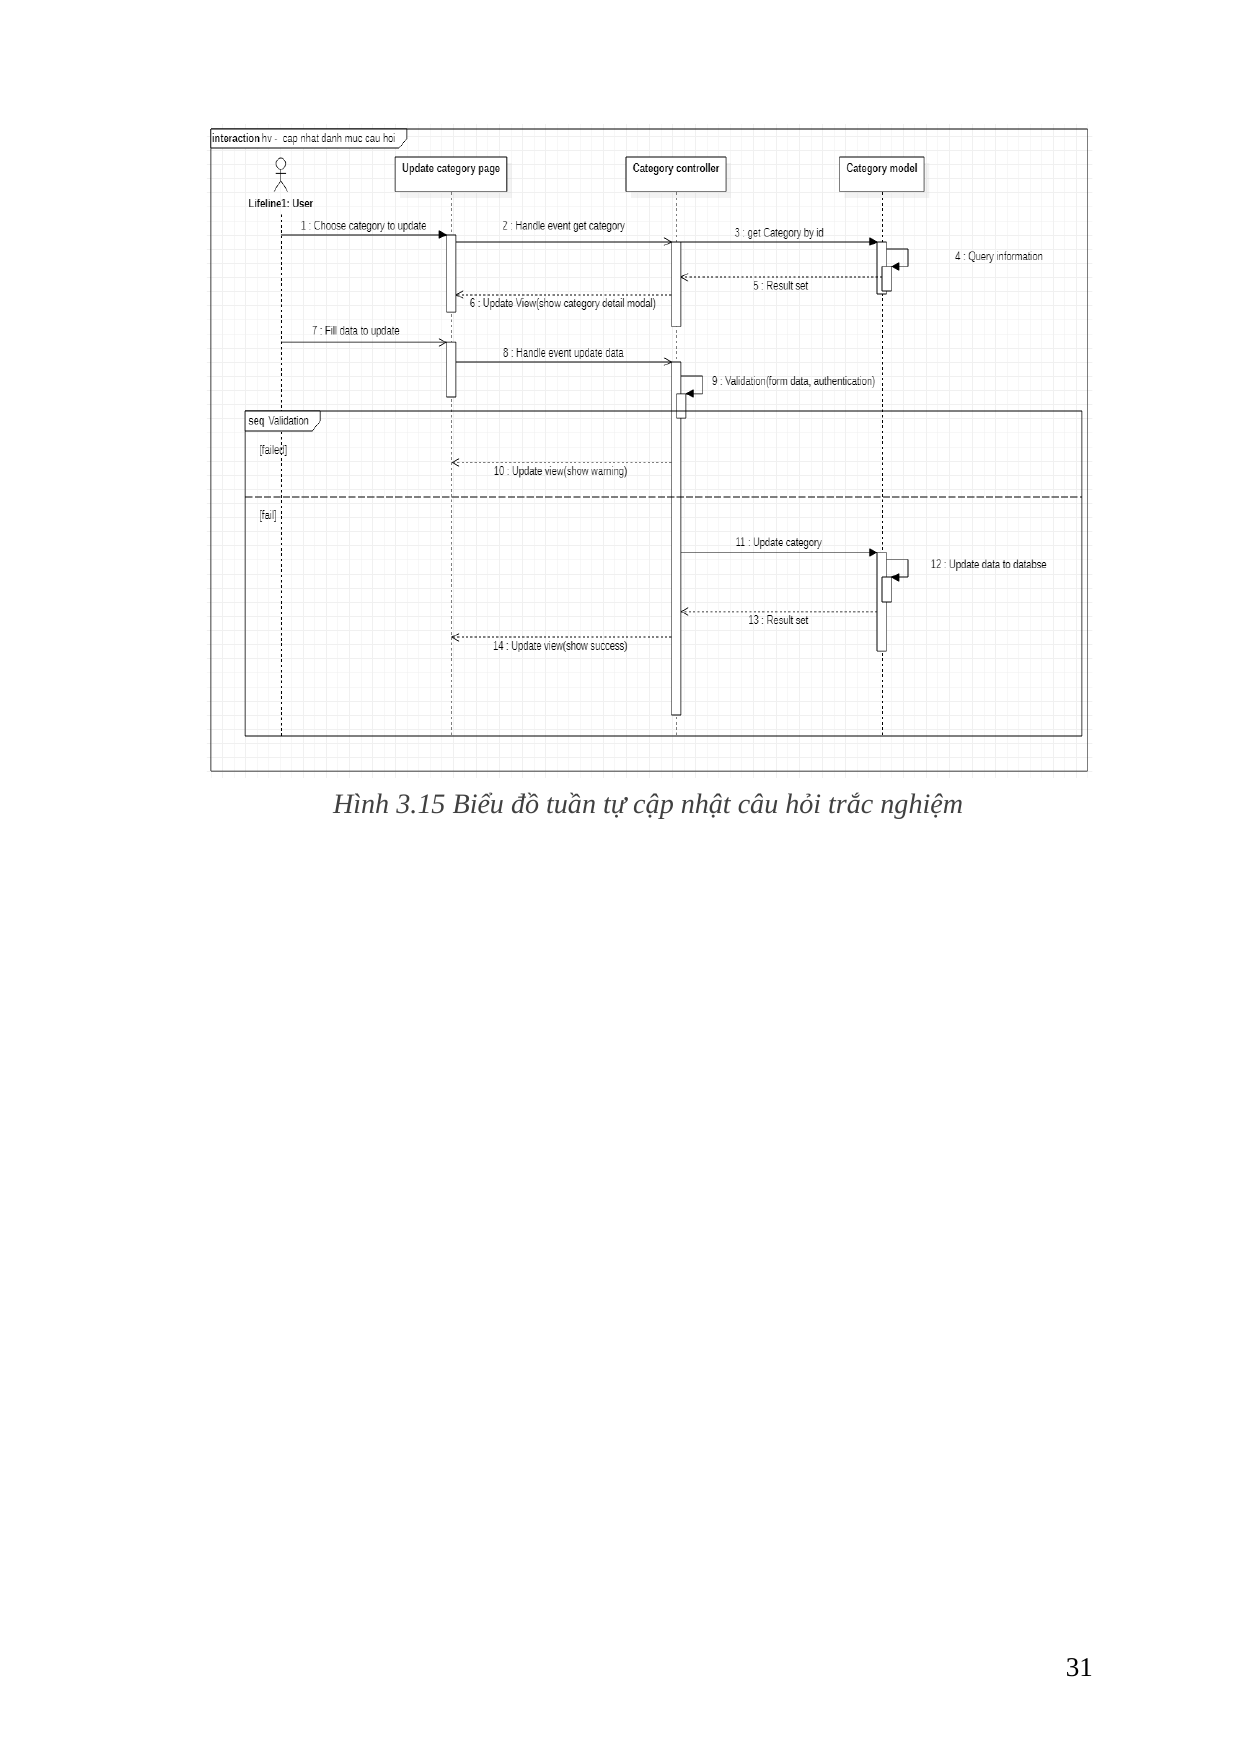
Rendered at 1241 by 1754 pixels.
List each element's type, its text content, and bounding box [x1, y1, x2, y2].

picture [206, 124, 1093, 778]
